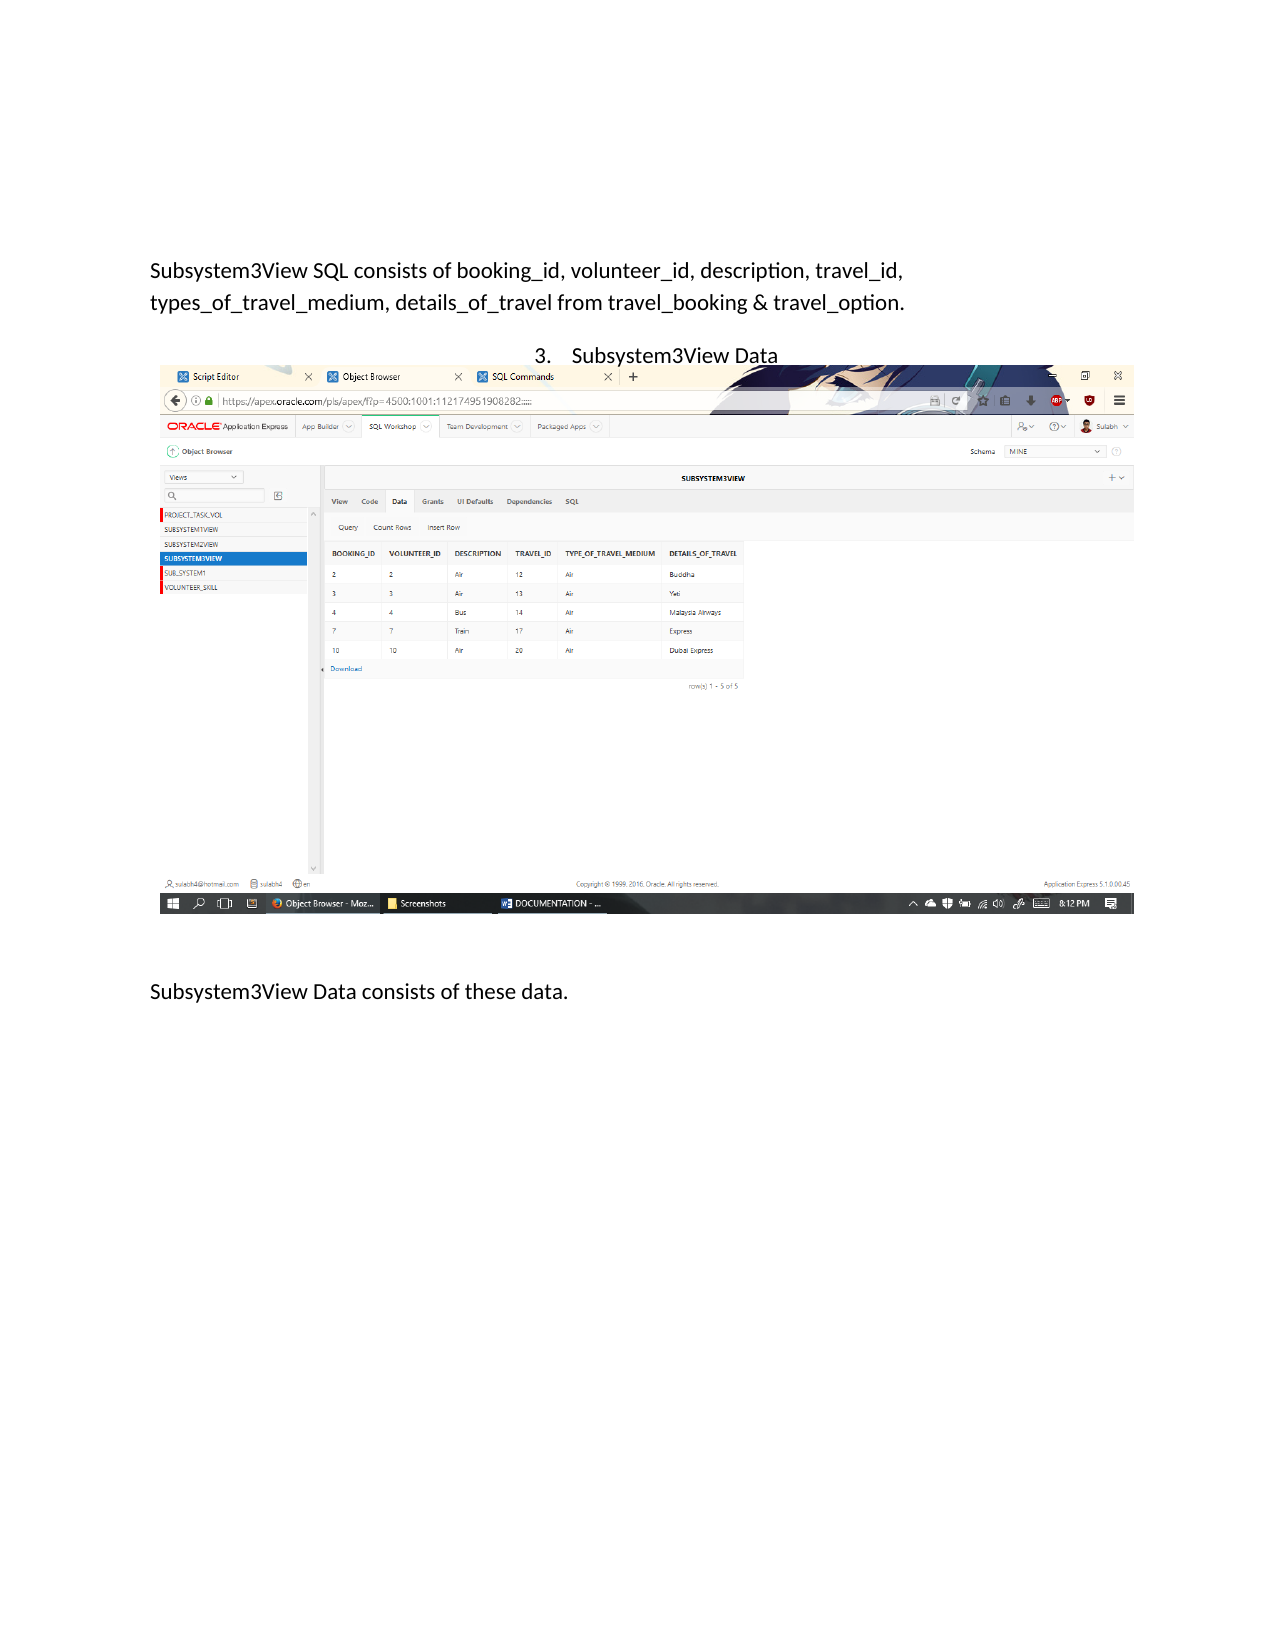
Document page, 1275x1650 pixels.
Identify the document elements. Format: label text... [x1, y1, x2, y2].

text Subsystem3View SQL consists of booking_id, volunteer_id, description, travel_id, types_of_travel_medium, details_of_travel from travel_booking & travel_option. [150, 256, 1125, 316]
list Subsystem3View Data [187, 341, 1125, 369]
picture [160, 365, 1134, 914]
text Subsystem3View Data consists of these data. [150, 977, 1125, 1006]
